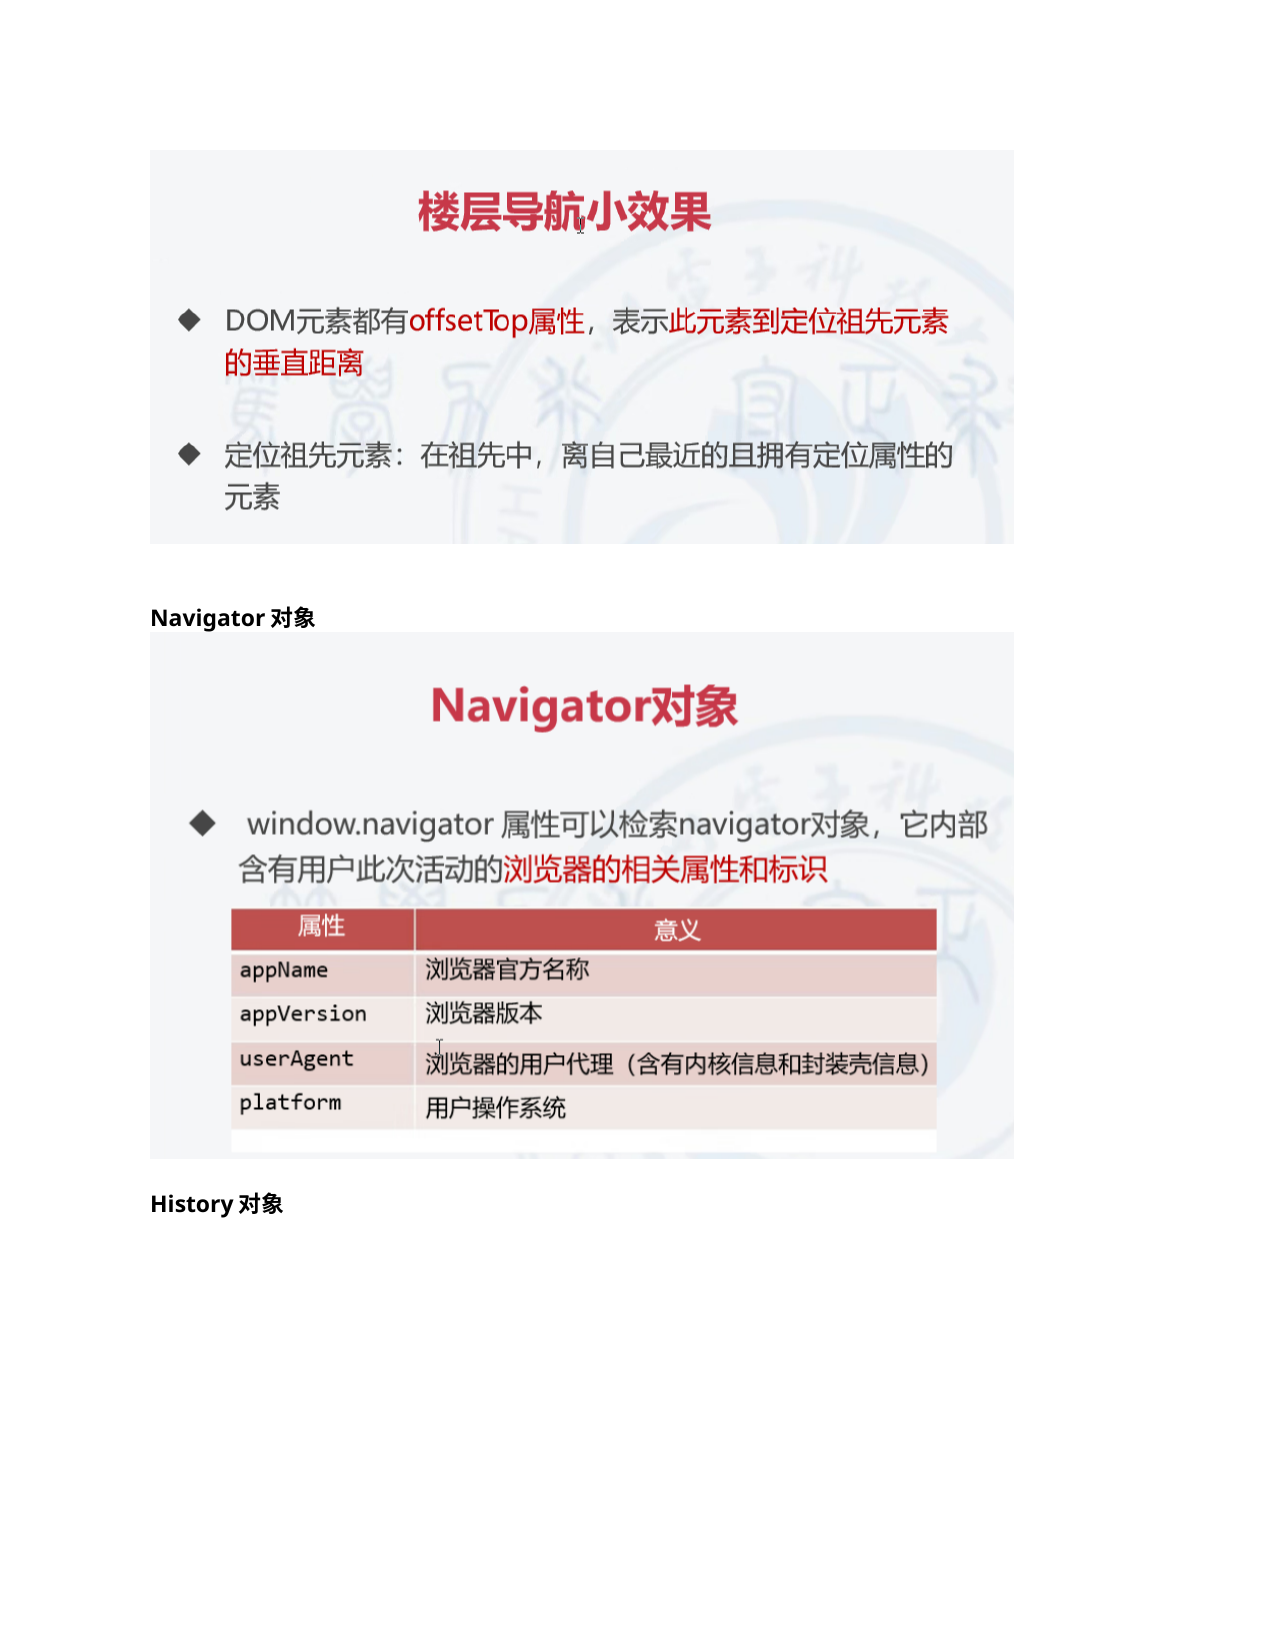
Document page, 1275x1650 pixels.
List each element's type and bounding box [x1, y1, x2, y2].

picture [150, 632, 1014, 1159]
picture [150, 150, 1014, 544]
